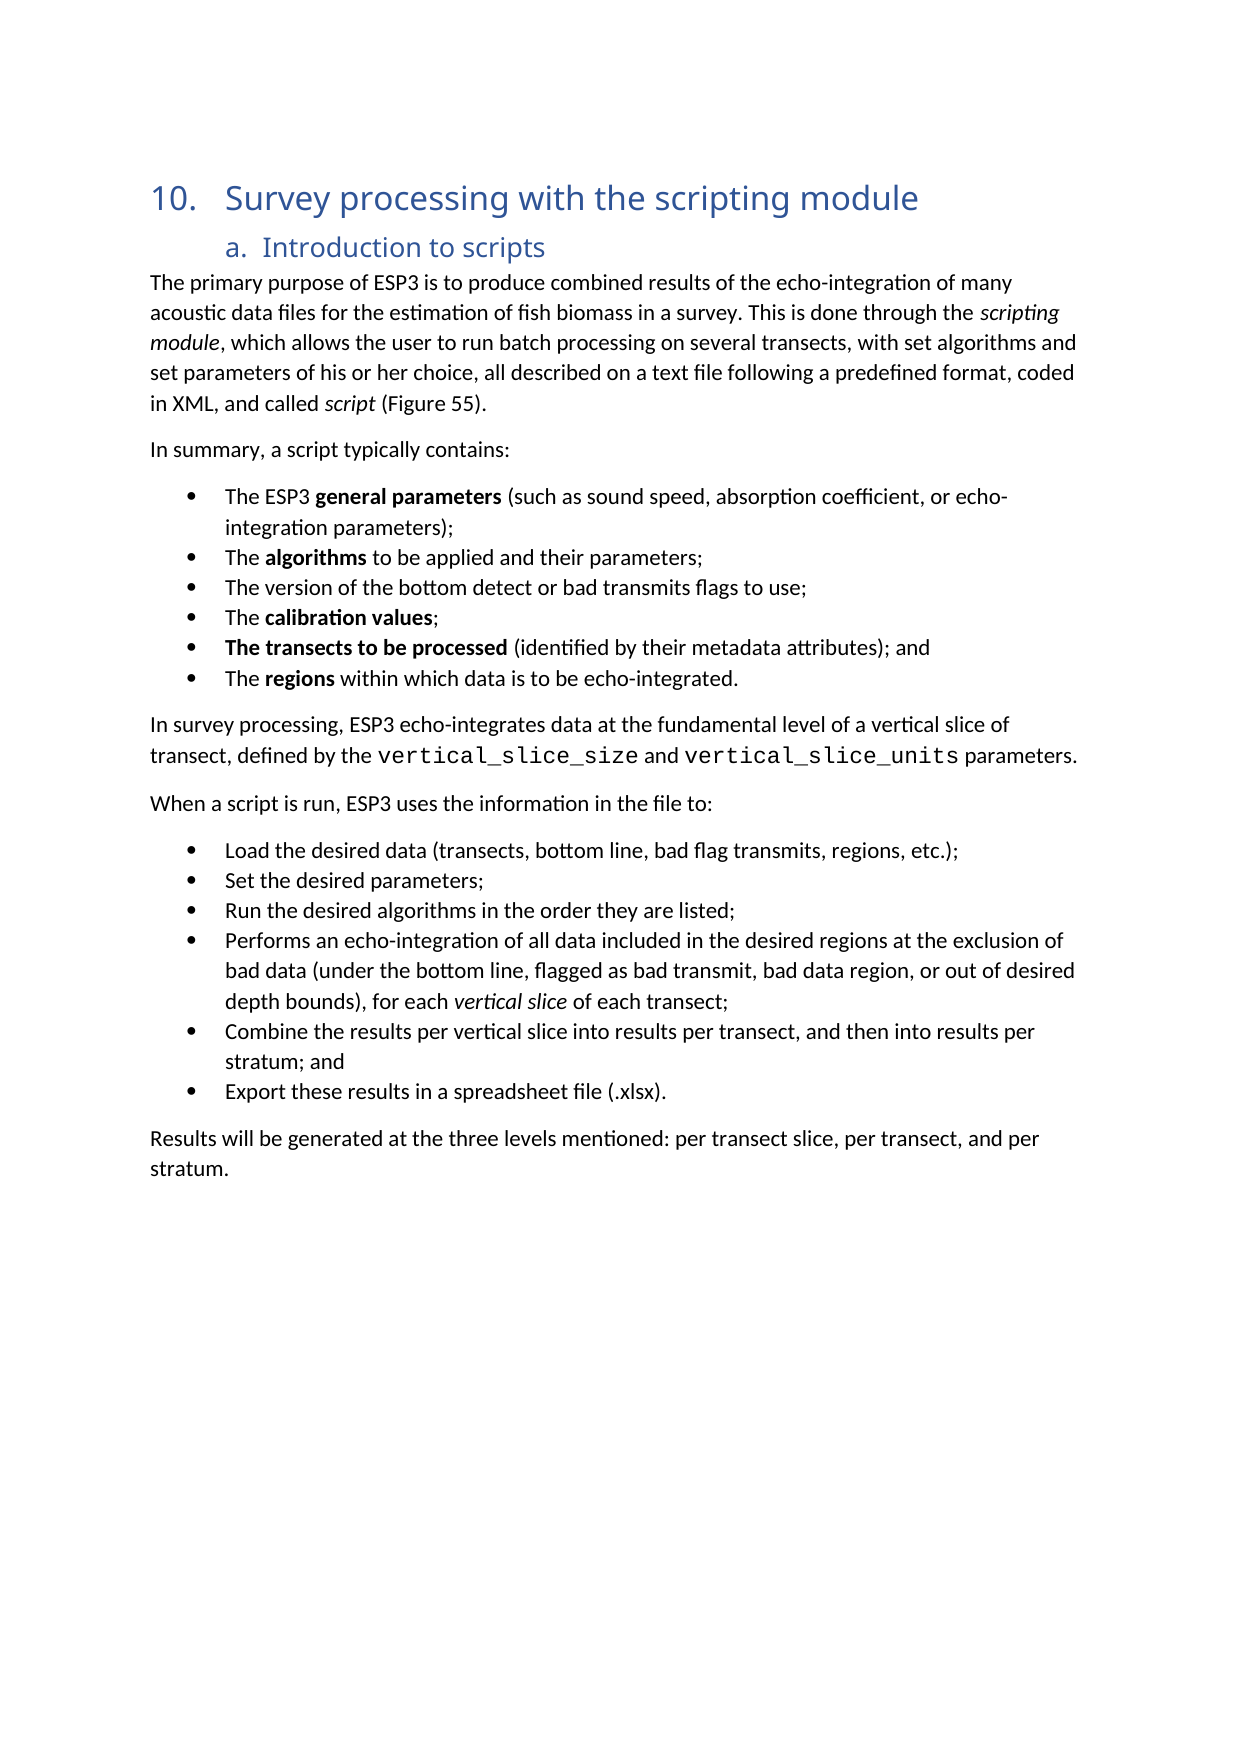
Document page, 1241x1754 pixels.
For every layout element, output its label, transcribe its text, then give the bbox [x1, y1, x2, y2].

list Performs an echo-integration of all data included in the desired regions at the exclusion of bad data (under the bottom line, flagged as bad transmit, bad data region, or out of desired depth bounds), for each vertical slice of each transect; [187, 926, 1090, 1015]
subtitle Introduction to scripts [225, 228, 1090, 265]
list The version of the bottom detect or bad transmits flags to use; [187, 573, 1090, 601]
list Load the desired data (transects, bottom line, bad flag transmits, regions, etc.); [187, 836, 1090, 864]
list Run the desired algorithms in the order they are listed; [187, 896, 1090, 924]
list The regions within which data is to be echo-integrated. [187, 664, 1090, 692]
text Results will be generated at the three levels mentioned: per transect slice, per transect, and per stratum. [150, 1124, 1090, 1183]
list Export these results in a spreadsheet file (.xlsx). [187, 1077, 1090, 1106]
text In survey processing, ESP3 echo-integrates data at the fundamental level of a vertical slice of transect, defined by the vertical_slice_size and vertical_slice_units parameters. [150, 711, 1090, 770]
text In summary, a script typically contains: [150, 436, 1090, 464]
list The transects to be processed (identified by their metadata attributes); and [187, 633, 1090, 662]
text When a script is run, ESP3 uses the information in the file to: [150, 789, 1090, 817]
list The calibration values; [187, 603, 1090, 631]
list The algorithms to be applied and their parameters; [187, 543, 1090, 571]
list The ESP3 general parameters (such as sound speed, absorption coefficient, or echo-integration parameters); [187, 482, 1090, 541]
list Combine the results per vertical slice into results per transect, and then into results per stratum; and [187, 1017, 1090, 1075]
text The primary purpose of ESP3 is to produce combined results of the echo-integration of many acoustic data files for the estimation of fish biomass in a survey. This is done through the scripting module, which allows the user to run batch processing on several transects, with set algorithms and set parameters of his or her choice, all described on a text file following a predefined format, coded in XML, and called script (Figure 55). [150, 268, 1090, 417]
subtitle Survey processing with the scripting module [150, 175, 1090, 220]
list Set the desired parameters; [187, 866, 1090, 894]
